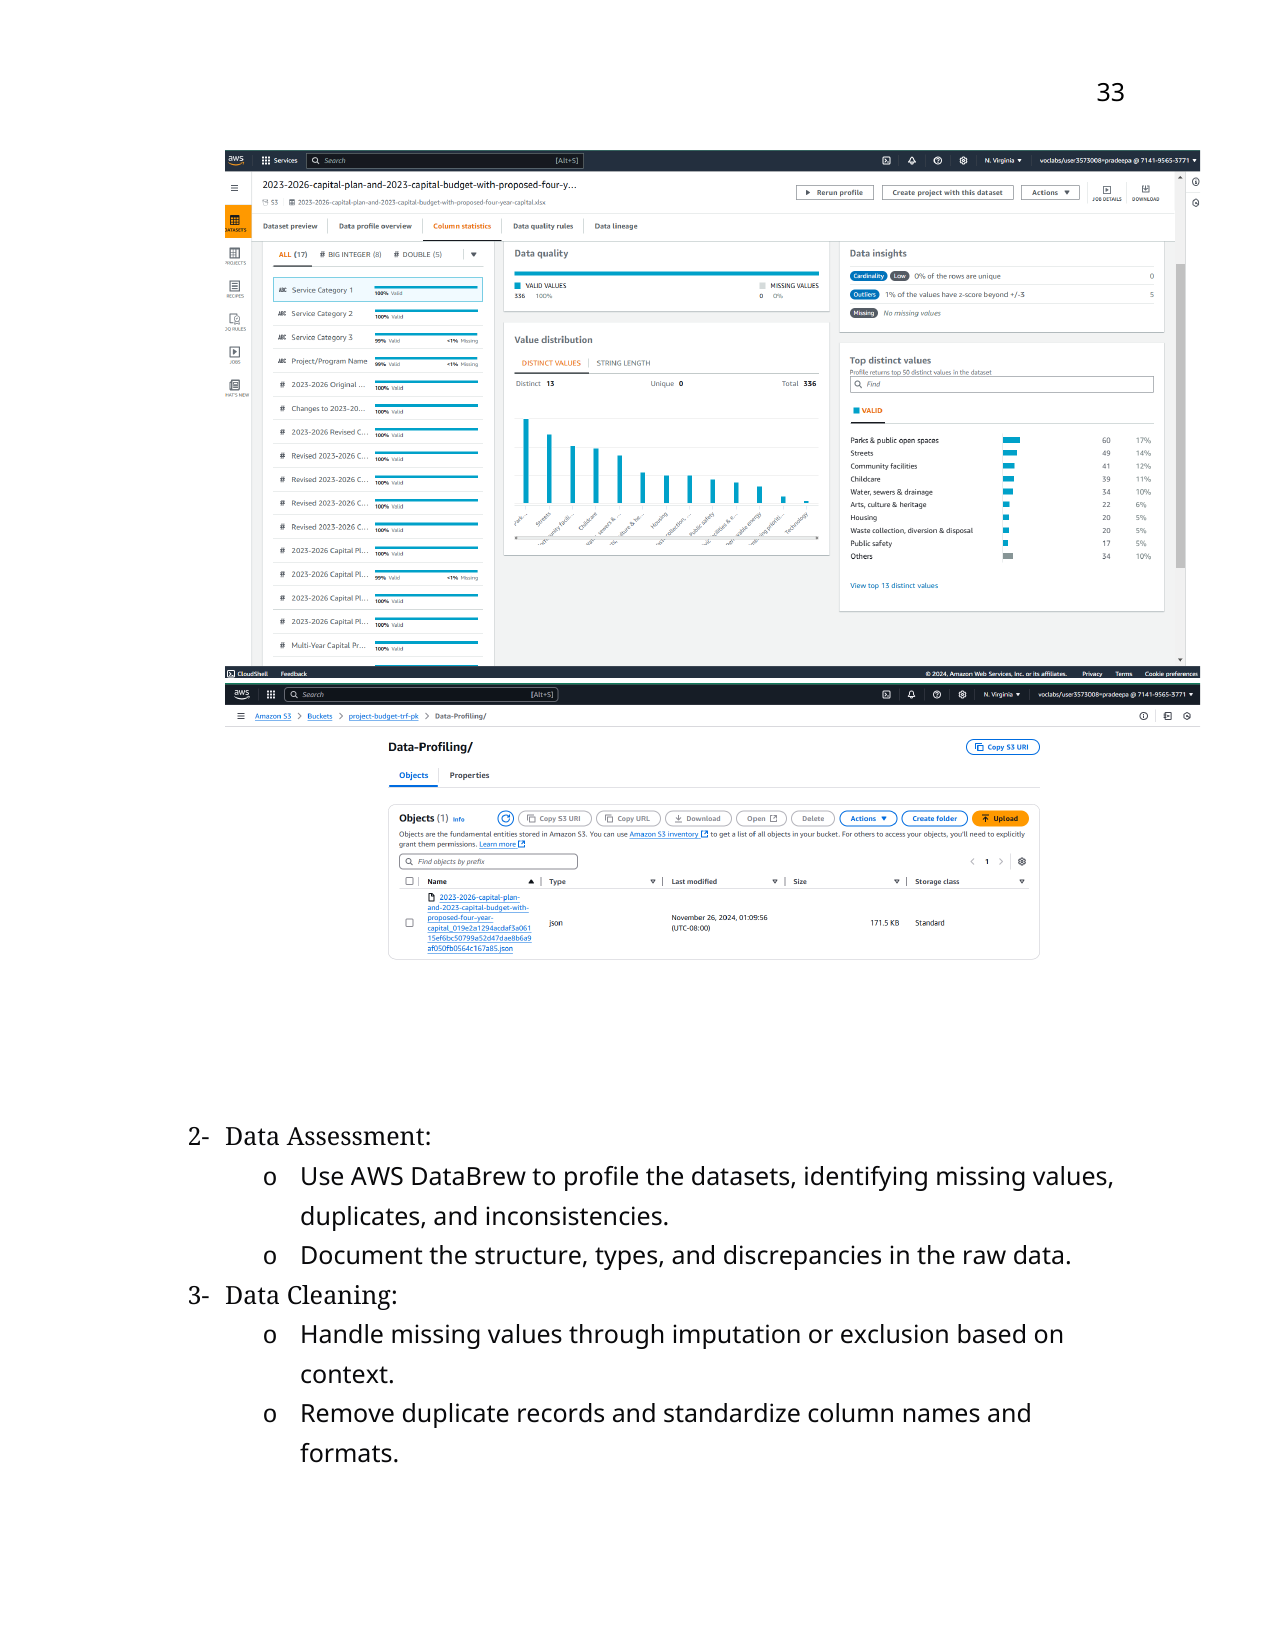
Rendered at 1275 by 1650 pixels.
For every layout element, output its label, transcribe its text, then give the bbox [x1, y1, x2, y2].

list Data Assessment: [187, 1119, 1125, 1153]
list Use AWS DataBrew to profile the datasets, identifying missing values, duplicates, and inconsistencies. [262, 1158, 1125, 1232]
picture [225, 150, 1200, 678]
list Document the structure, types, and discrepancies in the raw data. [262, 1238, 1125, 1272]
list Remove duplicate records and standardize column names and formats. [262, 1396, 1125, 1470]
picture [225, 683, 1200, 996]
list Data Cleaning: [187, 1277, 1125, 1311]
list Handle missing values through imputation or exclusion based on context. [262, 1317, 1125, 1391]
